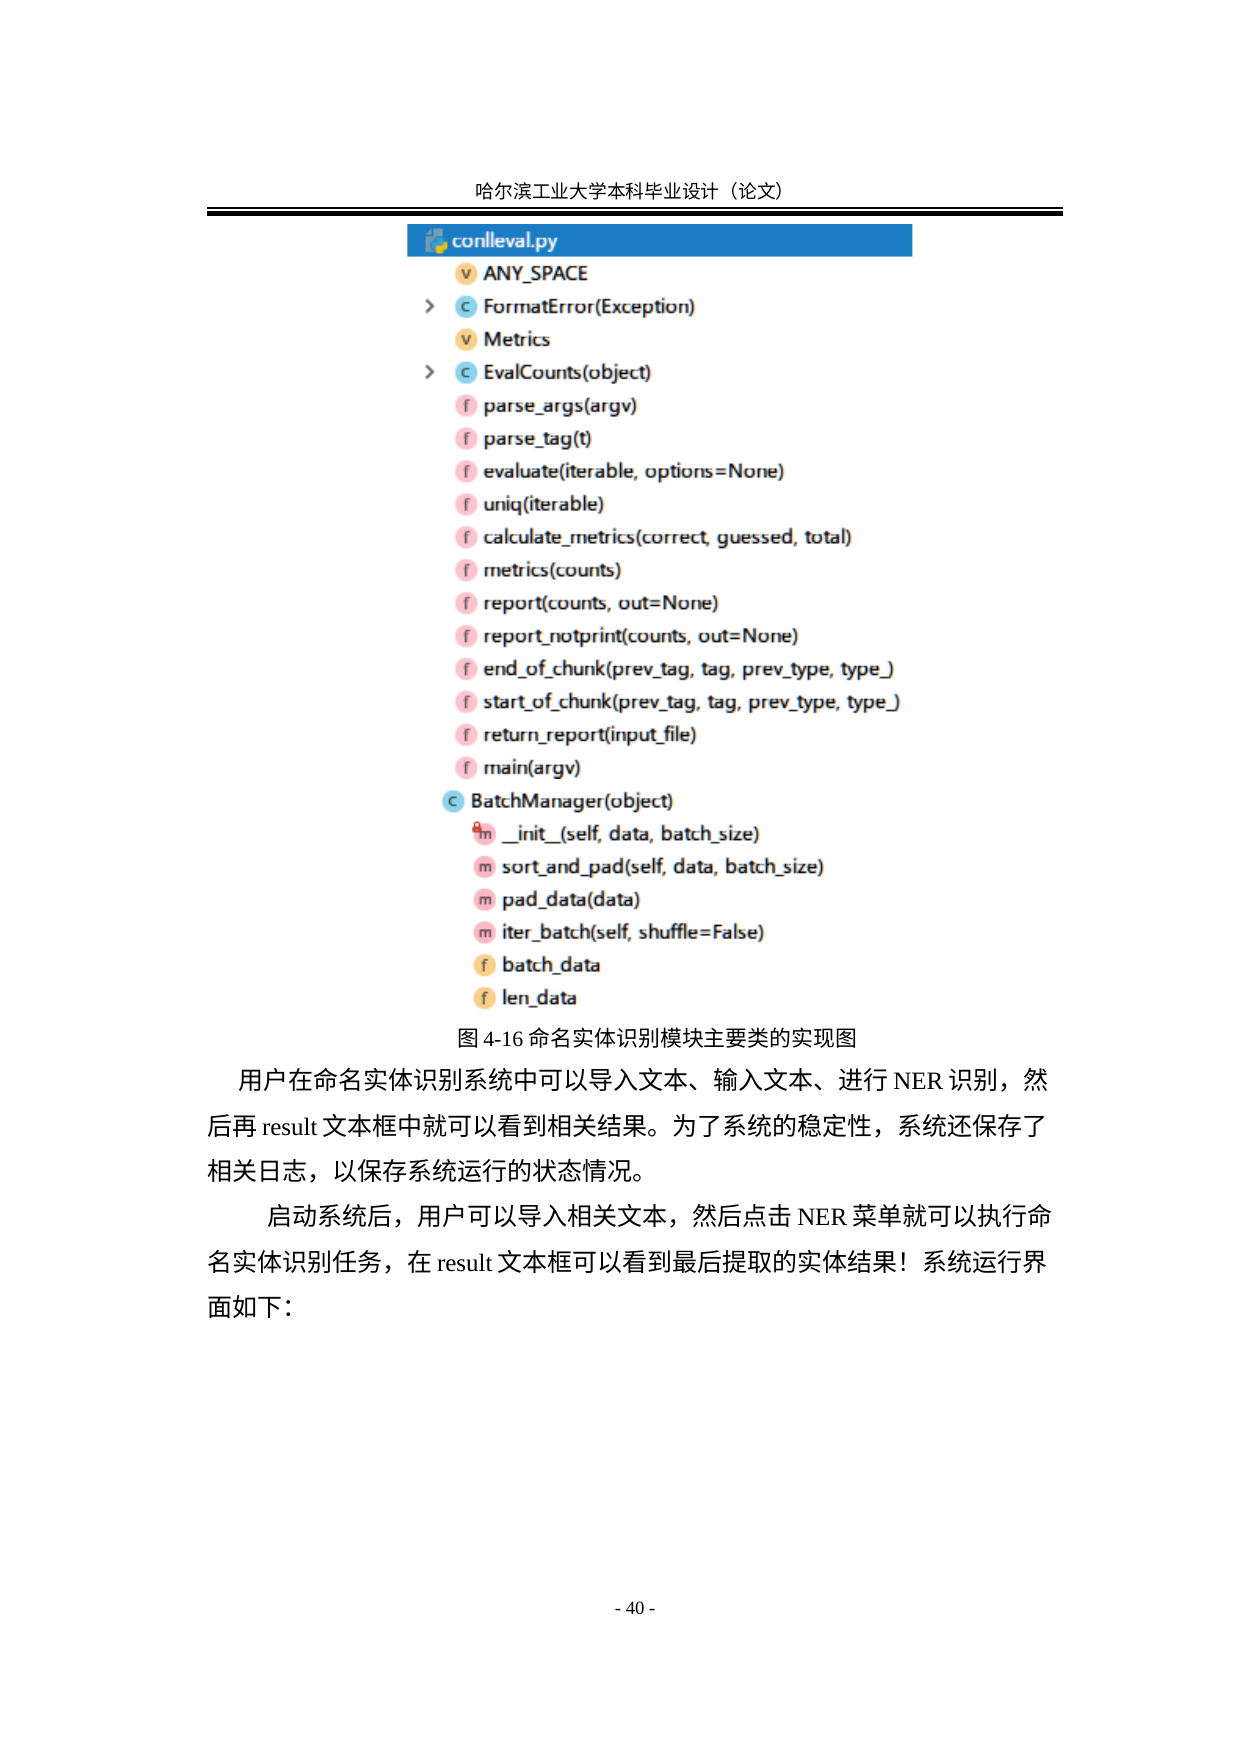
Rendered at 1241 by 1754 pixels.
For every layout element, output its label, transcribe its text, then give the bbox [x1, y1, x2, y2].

text 图4-16 命名实体识别模块主要类的实现图 [207, 1021, 1063, 1053]
picture [438, 786, 832, 1014]
text 启动系统后，用户可以导入相关文本，然后点击NER菜单就可以执行命名实体识别任务，在result文本框可以看到最后提取的实体结果！系统运行界面如下： [207, 1197, 1063, 1323]
text 用户在命名实体识别系统中可以导入文本、输入文本、进行NER识别，然后再result文本框中就可以看到相关结果。为了系统的稳定性，系统还保存了相关日志，以保存系统运行的状态情况。 [207, 1061, 1063, 1188]
picture [407, 224, 913, 779]
